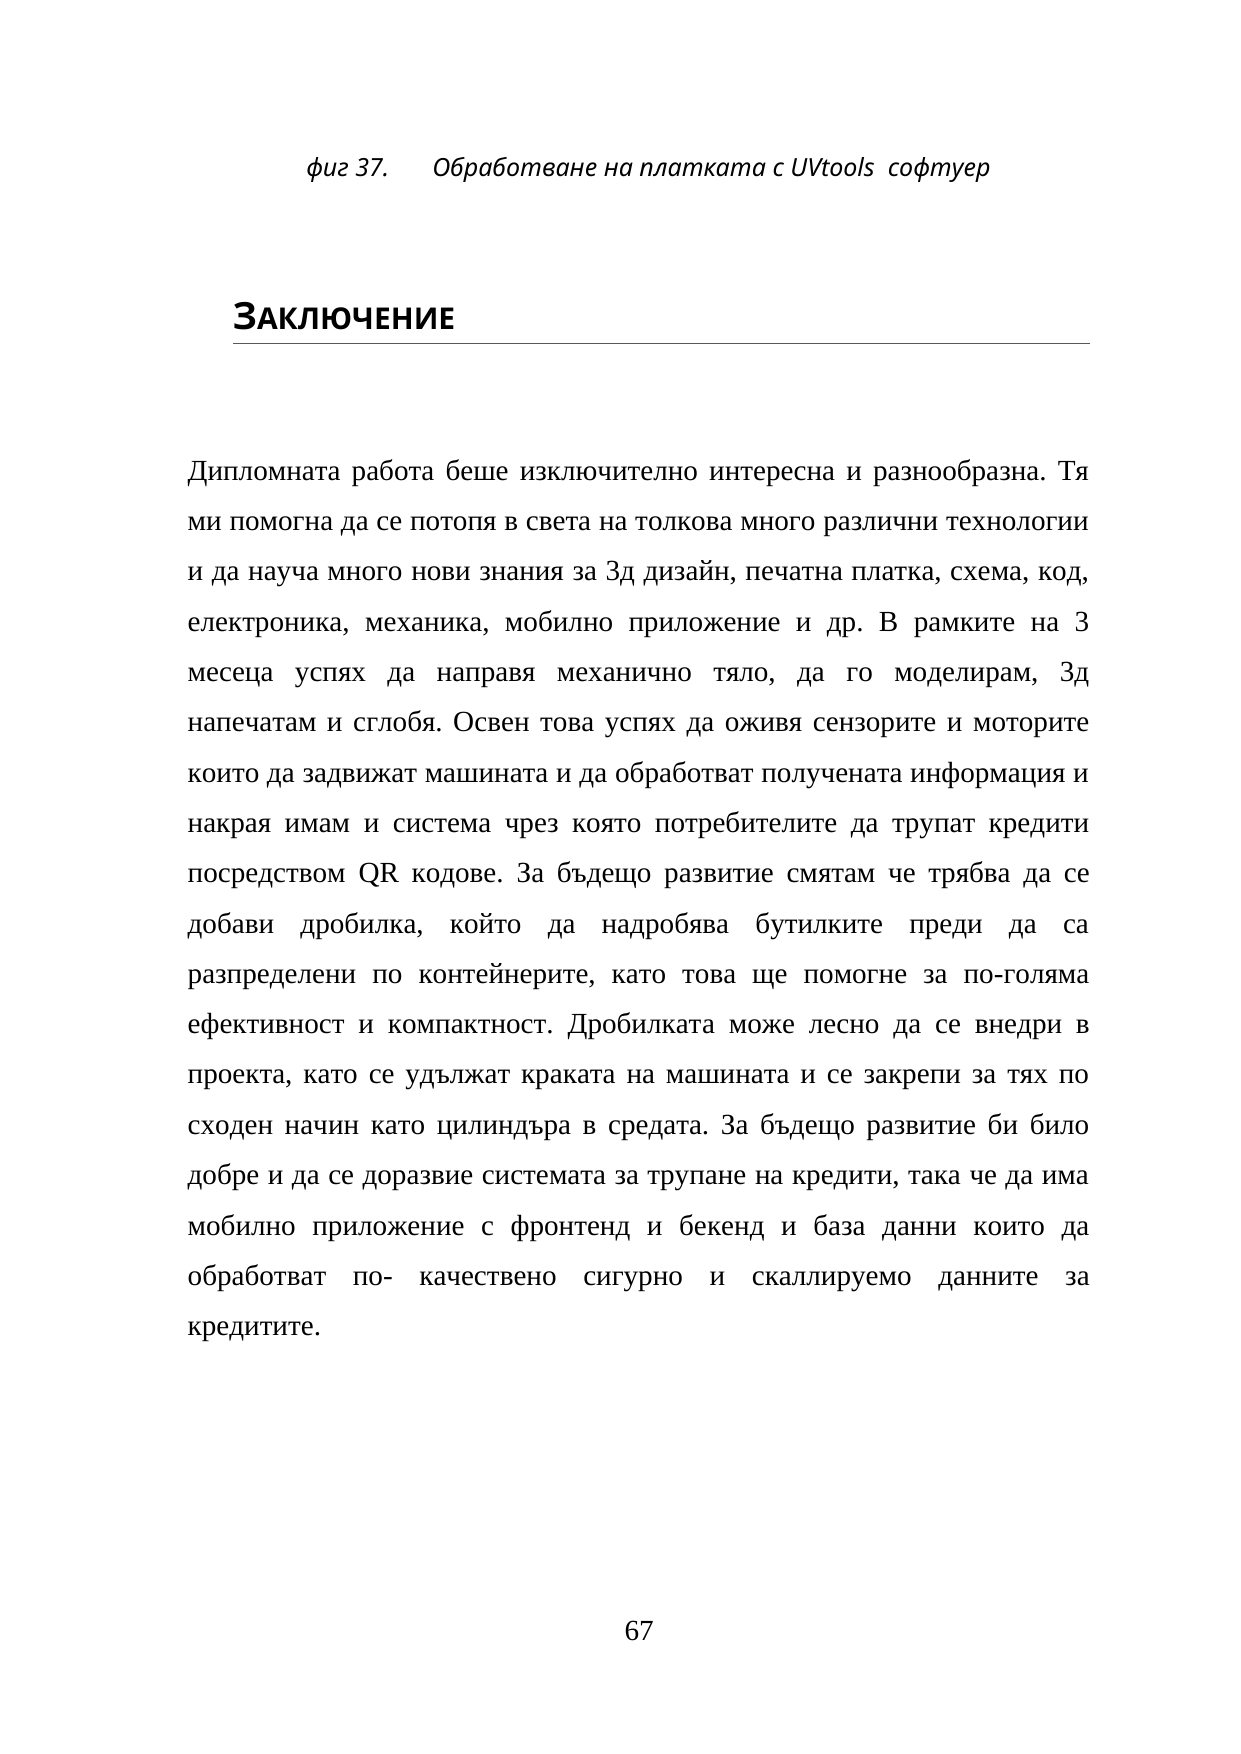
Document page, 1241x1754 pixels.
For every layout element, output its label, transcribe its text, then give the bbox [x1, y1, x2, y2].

text Обработване на платката с UVtools софтуер [209, 150, 1090, 235]
subtitle Заключение [232, 289, 1090, 344]
text Дипломната работа беше изключително интересна и разнообразна. Тя ми помогна да се потопя в света на толкова много различни технологии и да науча много нови знания за 3д дизайн, печатна платка, схема, код, електроника, механика, мобилно приложение и др. В рамките на 3 месеца успях да направя механично тяло, да го моделирам, 3д напечатам и сглобя. Освен това успях да оживя сензорите и моторите които да задвижат машината и да обработват получената информация и накрая имам и система чрез която потребителите да трупат кредити посредством QR кодове. За бъдещо развитие смятам че трябва да се добави дробилка, който да надробява бутилките преди да са разпределени по контейнерите, като това ще помогне за по-голяма ефективност и компактност. Дробилкатa може лесно да се внедри в проекта, като се удължат краката на машината и се закрепи за тях по сходен начин като цилиндъра в средата. За бъдещо развитие би било добре и да се доразвие системата за трупане на кредити, така че да има мобилно приложение с фронтенд и бекенд и база данни които да обработват по- качествено сигурно и скаллируемо данните за кредитите. [187, 453, 1090, 1342]
